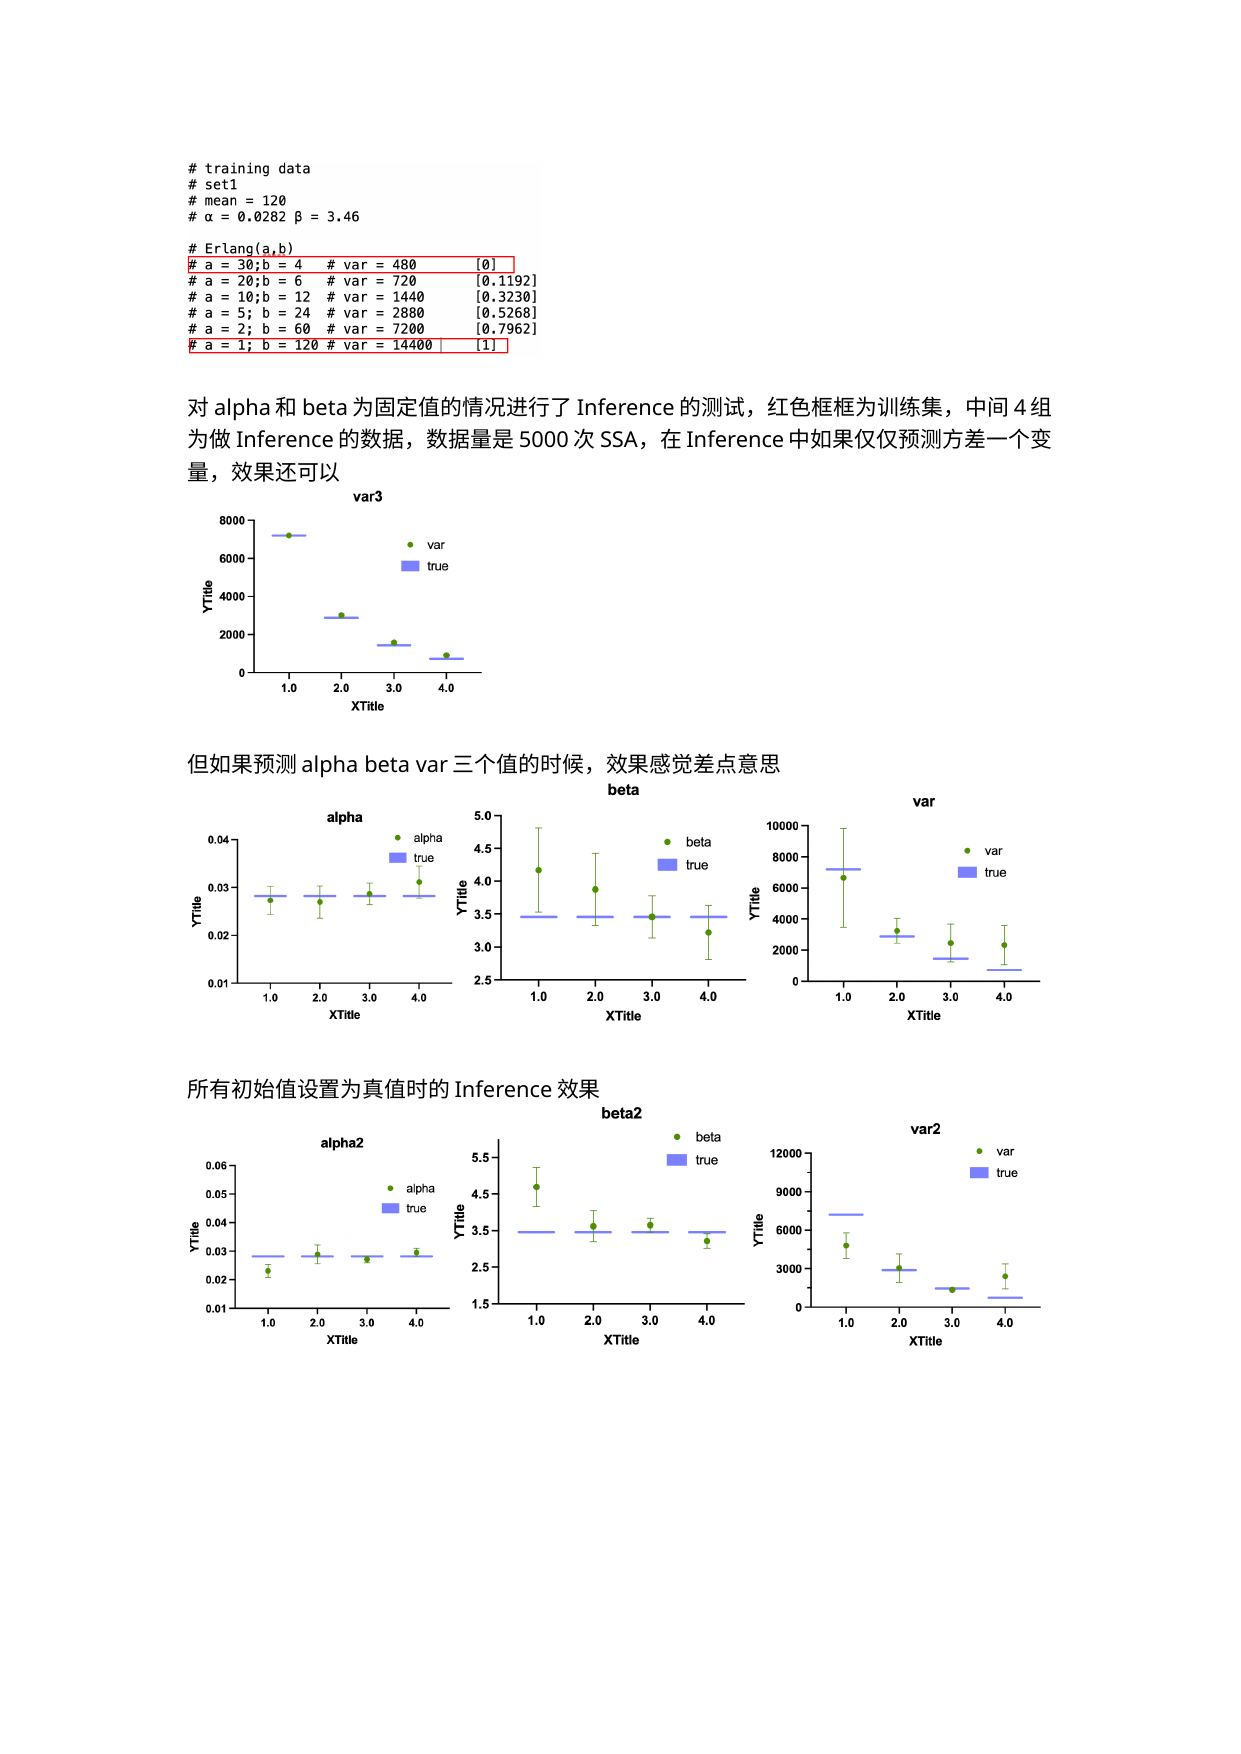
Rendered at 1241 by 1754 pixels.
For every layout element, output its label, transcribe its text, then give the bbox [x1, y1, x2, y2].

picture [187, 1104, 1044, 1349]
picture [187, 487, 483, 715]
picture [187, 162, 543, 358]
picture [187, 779, 1044, 1024]
text 对alpha和beta为固定值的情况进行了Inference的测试，红色框框为训练集，中间4组为做Inference的数据，数据量是5000次SSA，在Inference中如果仅仅预测方差一个变量，效果还可以 [187, 389, 1053, 487]
text 所有初始值设置为真值时的Inference效果 [187, 1072, 1053, 1104]
text 但如果预测alpha beta var三个值的时候，效果感觉差点意思 [187, 747, 1053, 779]
